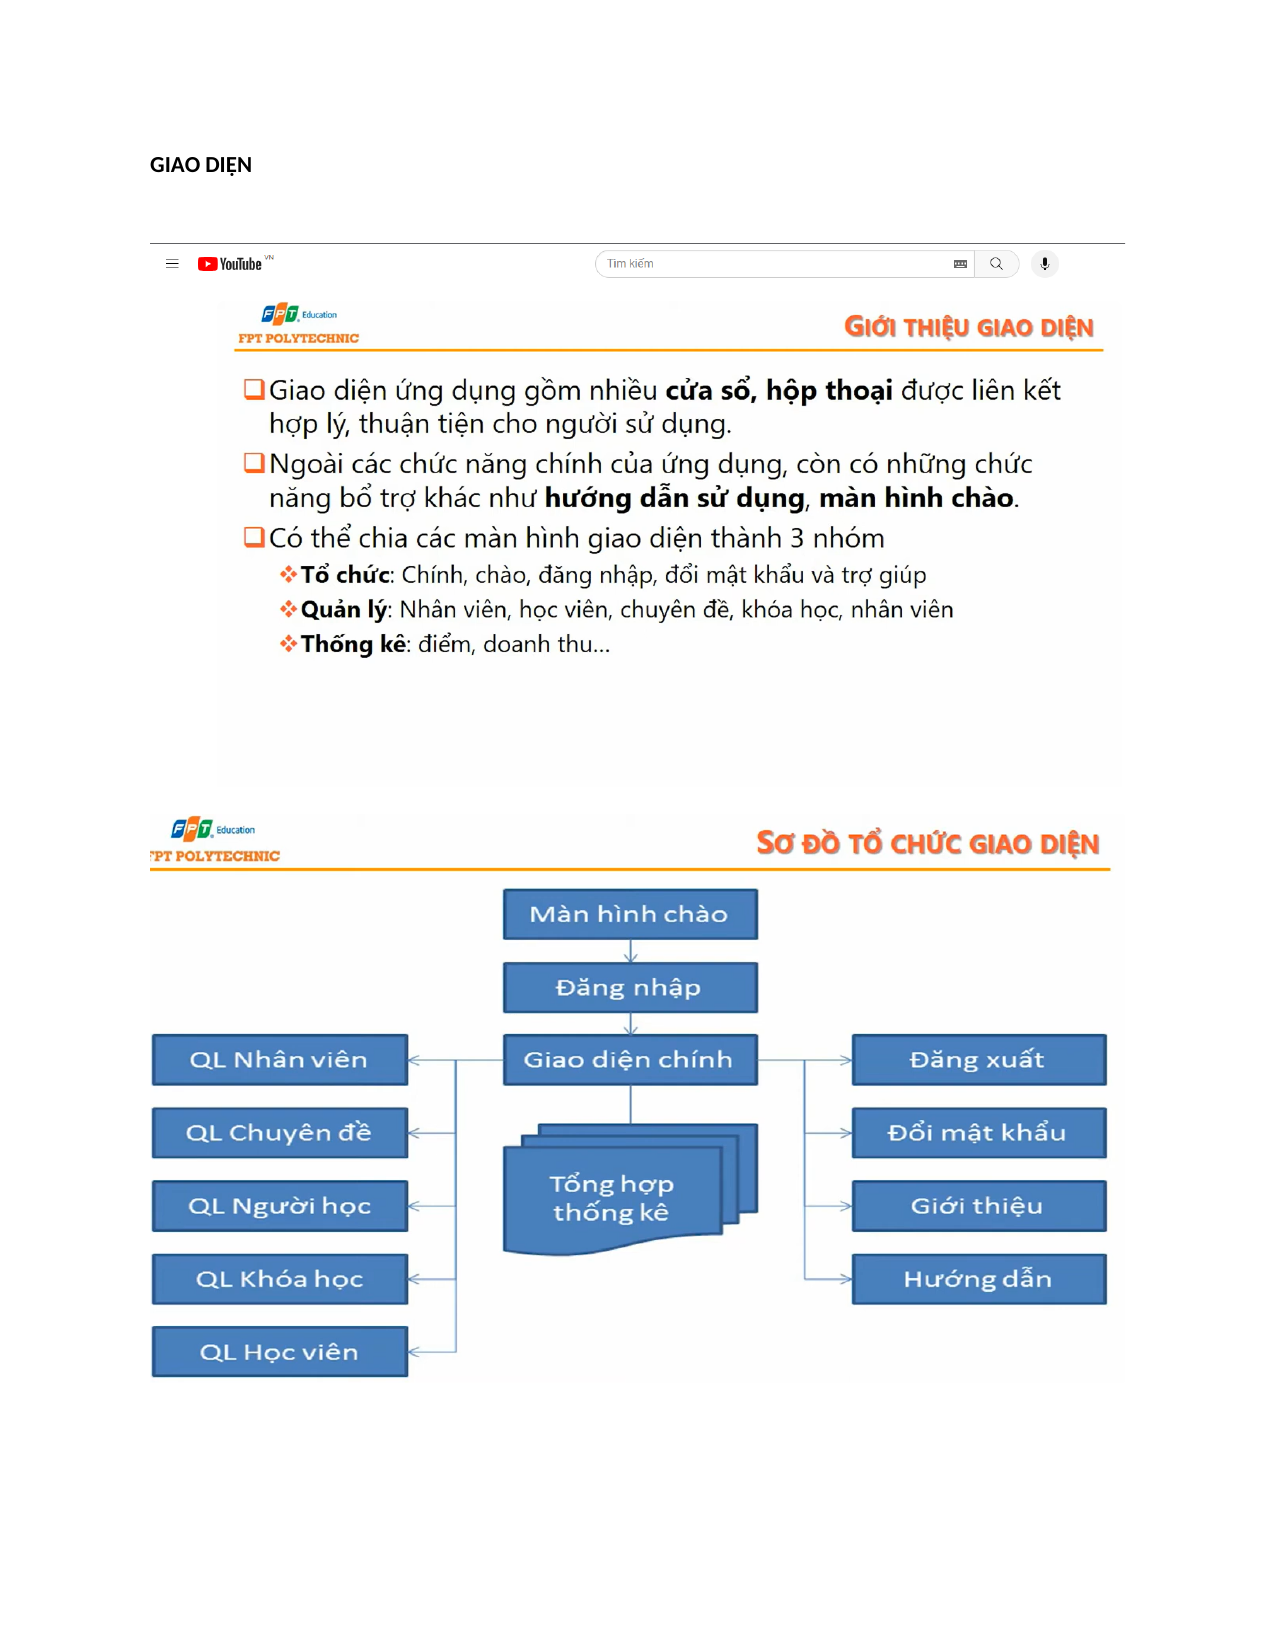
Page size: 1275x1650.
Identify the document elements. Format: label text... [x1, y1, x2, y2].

text GIAO DIỆN [150, 150, 1125, 178]
picture [150, 243, 1125, 787]
picture [150, 806, 1125, 1390]
